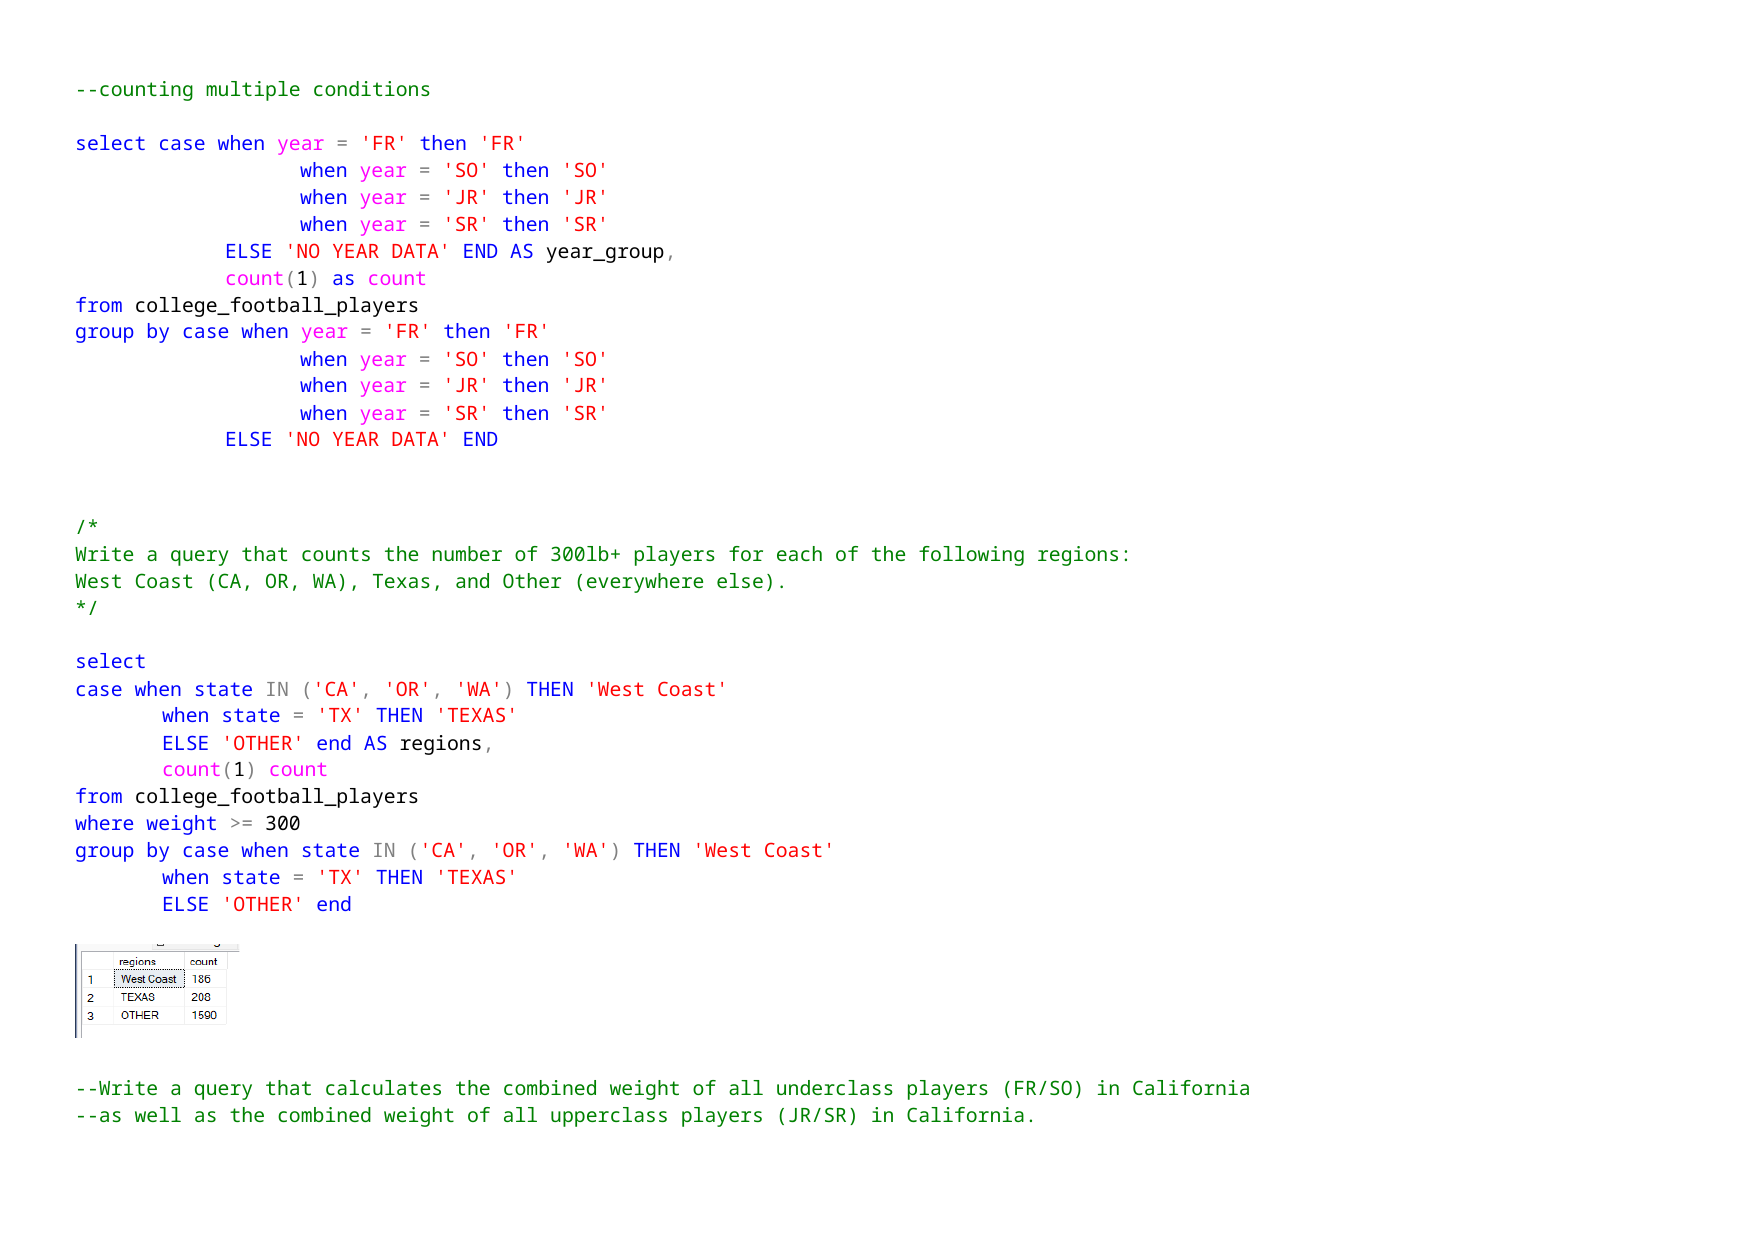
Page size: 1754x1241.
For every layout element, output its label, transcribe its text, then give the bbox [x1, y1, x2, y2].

text Write a query that counts the number of 300lb+ players for each of the following regions: [75, 540, 1679, 567]
text select case when year = 'FR' then 'FR' [75, 129, 1679, 156]
text when year = 'JR' then 'JR' [75, 372, 1679, 399]
text from college_football_players [75, 783, 1679, 810]
text select [75, 648, 1679, 675]
text count(1) count [75, 756, 1679, 783]
text --as well as the combined weight of all upperclass players (JR/SR) in California. [75, 1101, 1679, 1128]
text case when state IN ('CA', 'OR', 'WA') THEN 'West Coast' [75, 675, 1679, 702]
text group by case when year = 'FR' then 'FR' [75, 318, 1679, 345]
text ELSE 'NO YEAR DATA' END [75, 426, 1679, 453]
text where weight >= 300 [75, 810, 1679, 837]
text when year = 'SO' then 'SO' [75, 156, 1679, 183]
text --counting multiple conditions [75, 75, 1679, 102]
text when year = 'SR' then 'SR' [75, 210, 1679, 237]
text ELSE 'OTHER' end [75, 891, 1679, 918]
text ELSE 'NO YEAR DATA' END AS year_group, [75, 237, 1679, 264]
text West Coast (CA, OR, WA), Texas, and Other (everywhere else). [75, 567, 1679, 594]
text when state = 'TX' THEN 'TEXAS' [75, 702, 1679, 729]
text /* [75, 513, 1679, 540]
text when year = 'JR' then 'JR' [75, 183, 1679, 210]
text */ [75, 594, 1679, 621]
text from college_football_players [75, 291, 1679, 318]
text ELSE 'OTHER' end AS regions, [75, 729, 1679, 756]
text count(1) as count [75, 264, 1679, 291]
text when year = 'SO' then 'SO' [75, 345, 1679, 372]
text group by case when state IN ('CA', 'OR', 'WA') THEN 'West Coast' [75, 837, 1679, 864]
text --Write a query that calculates the combined weight of all underclass players (FR/SO) in California [75, 1074, 1679, 1101]
text when year = 'SR' then 'SR' [75, 399, 1679, 426]
text when state = 'TX' THEN 'TEXAS' [75, 864, 1679, 891]
picture [75, 944, 240, 1038]
